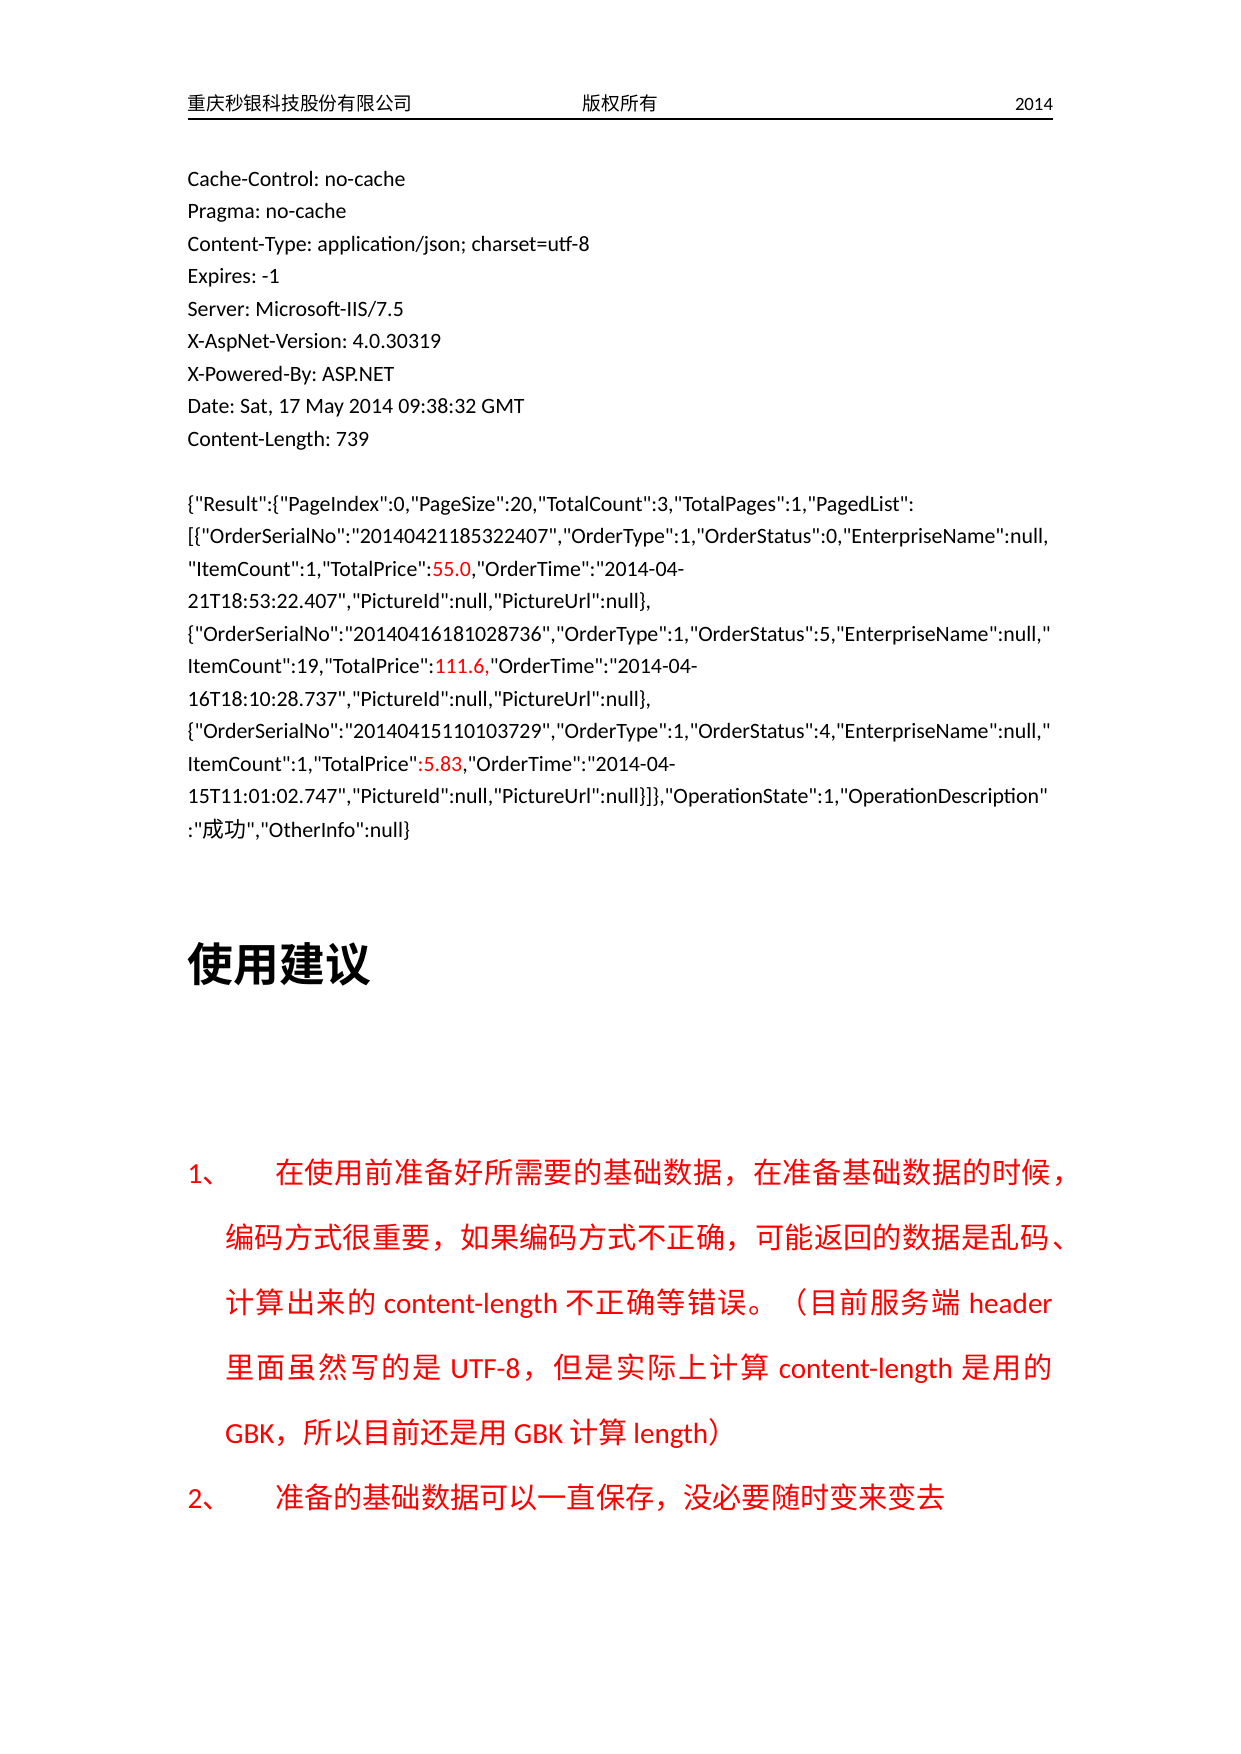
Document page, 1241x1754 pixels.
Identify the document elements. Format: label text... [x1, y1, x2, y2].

list 准备的基础数据可以一直保存，没必要随时变来变去 [187, 1463, 1053, 1528]
text Server: Microsoft-IIS/7.5 [187, 292, 1053, 324]
text Content-Length: 739 [187, 422, 1053, 454]
text X-Powered-By: ASP.NET [187, 357, 1053, 389]
text Content-Type: application/json; charset=utf-8 [187, 227, 1053, 259]
list 在使用前准备好所需要的基础数据，在准备基础数据的时候，编码方式很重要，如果编码方式不正确，可能返回的数据是乱码、计算出来的content-length不正确等错误。（目前服务端header里面虽然写的是UTF-8，但是实际上计算content-length是用的GBK，所以目前还是用GBK计算length） [187, 1138, 1053, 1463]
text {"Result":{"PageIndex":0,"PageSize":20,"TotalCount":3,"TotalPages":1,"PagedList":[{"OrderSerialNo":"20140421185322407","OrderType":1,"OrderStatus":0,"EnterpriseName":null,"ItemCount":1,"TotalPrice":55.0,"OrderTime":"2014-04-21T18:53:22.407","PictureId":null,"PictureUrl":null},{"OrderSerialNo":"20140416181028736","OrderType":1,"OrderStatus":5,"EnterpriseName":null,"ItemCount":19,"TotalPrice":111.6,"OrderTime":"2014-04-16T18:10:28.737","PictureId":null,"PictureUrl":null},{"OrderSerialNo":"20140415110103729","OrderType":1,"OrderStatus":4,"EnterpriseName":null,"ItemCount":1,"TotalPrice":5.83,"OrderTime":"2014-04-15T11:01:02.747","PictureId":null,"PictureUrl":null}]},"OperationState":1,"OperationDescription":"成功","OtherInfo":null} [187, 487, 1053, 844]
text Cache-Control: no-cache [187, 162, 1053, 194]
text X-AspNet-Version: 4.0.30319 [187, 324, 1053, 357]
text Date: Sat, 17 May 2014 09:38:32 GMT [187, 389, 1053, 422]
text Expires: -1 [187, 259, 1053, 292]
subtitle 使用建议 [187, 912, 1053, 1010]
text Pragma: no-cache [187, 194, 1053, 227]
